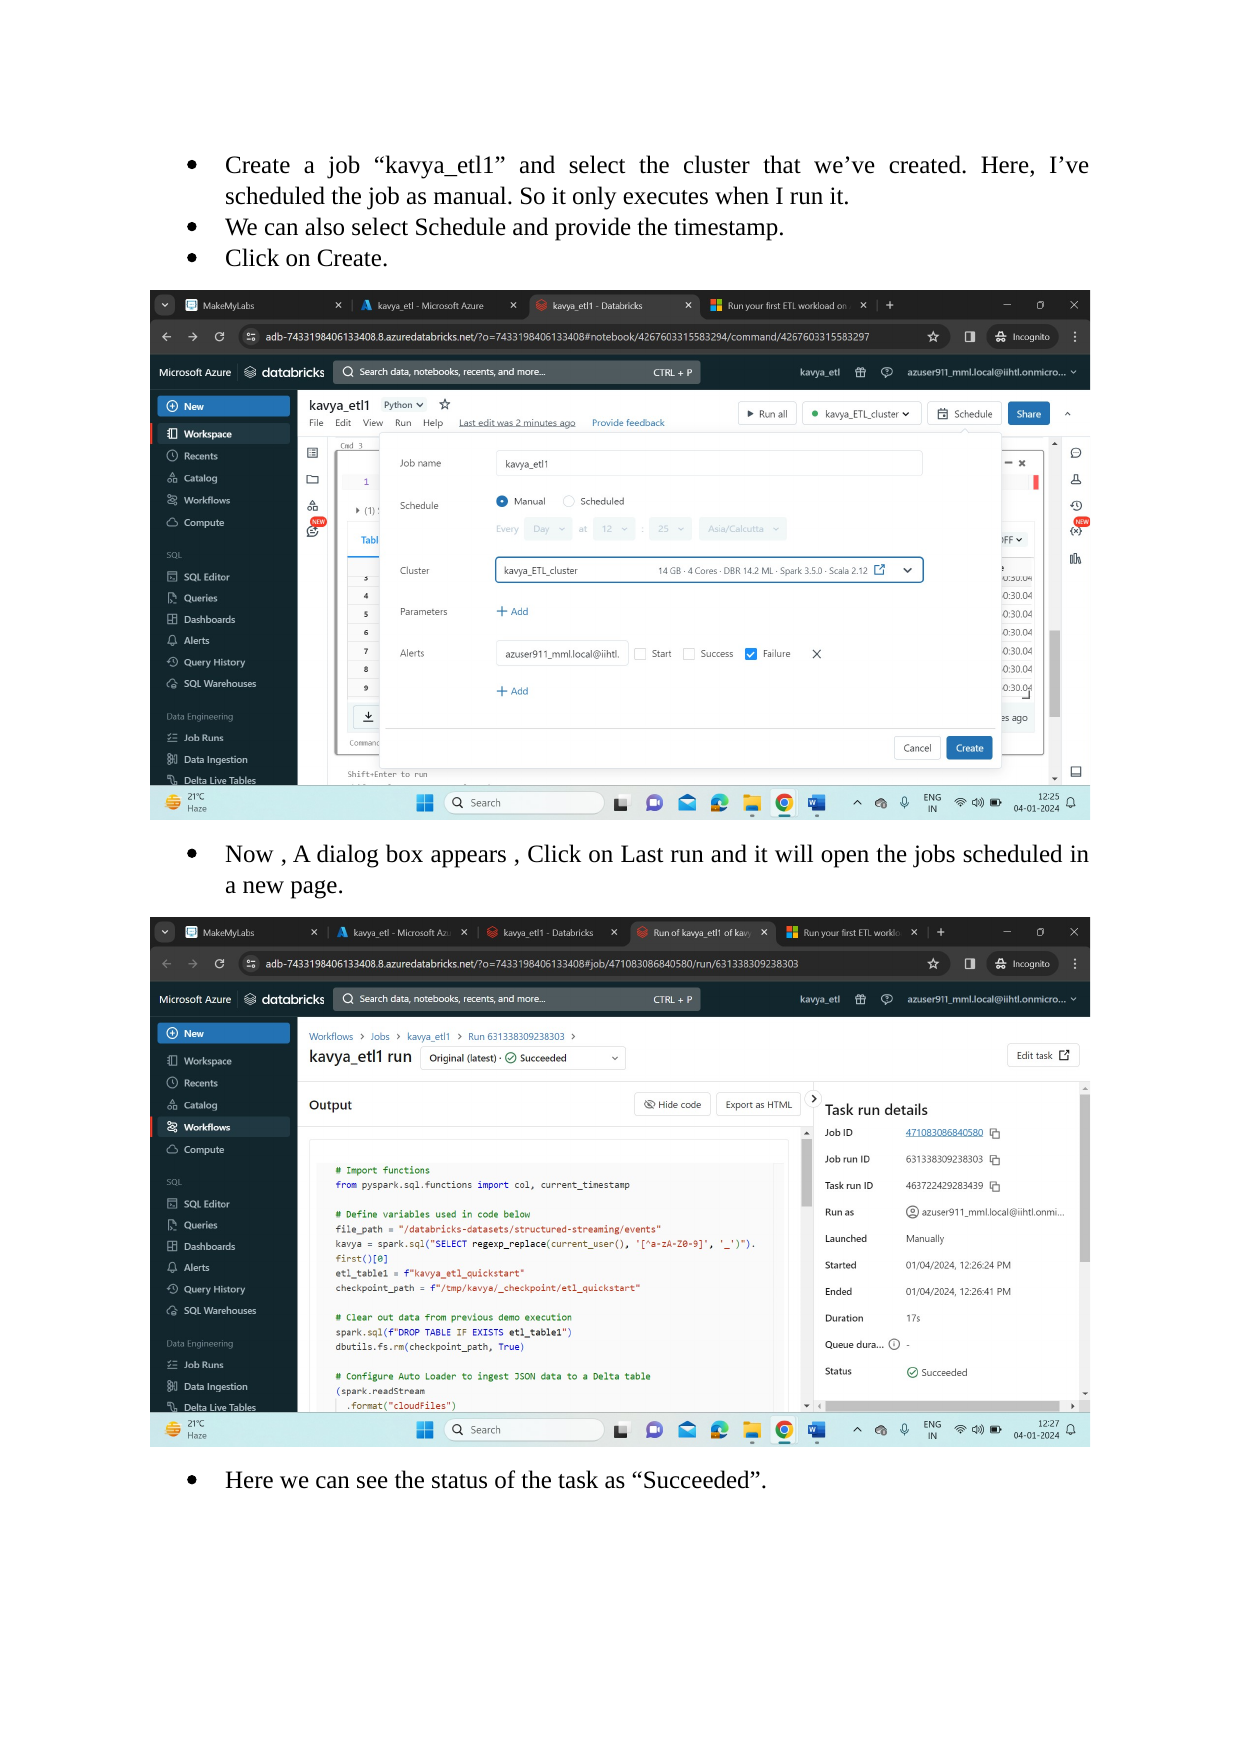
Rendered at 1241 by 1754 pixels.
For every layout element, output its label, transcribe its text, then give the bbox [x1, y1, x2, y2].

list Here we can see the status of the task as “Succeeded”. [187, 1465, 1090, 1494]
list Click on Create. [187, 243, 1090, 272]
list We can also select Schedule and provide the timestamp. [187, 212, 1090, 241]
list Now , A dialog box appears , Click on Last run and it will open the jobs scheduled in a new page. [187, 839, 1090, 898]
picture [150, 917, 1091, 1447]
list Create a job “kavya_etl1” and select the cluster that we’ve created. Here, I’ve scheduled the job as manual. So it only executes when I run it. [187, 150, 1090, 210]
picture [150, 290, 1091, 820]
